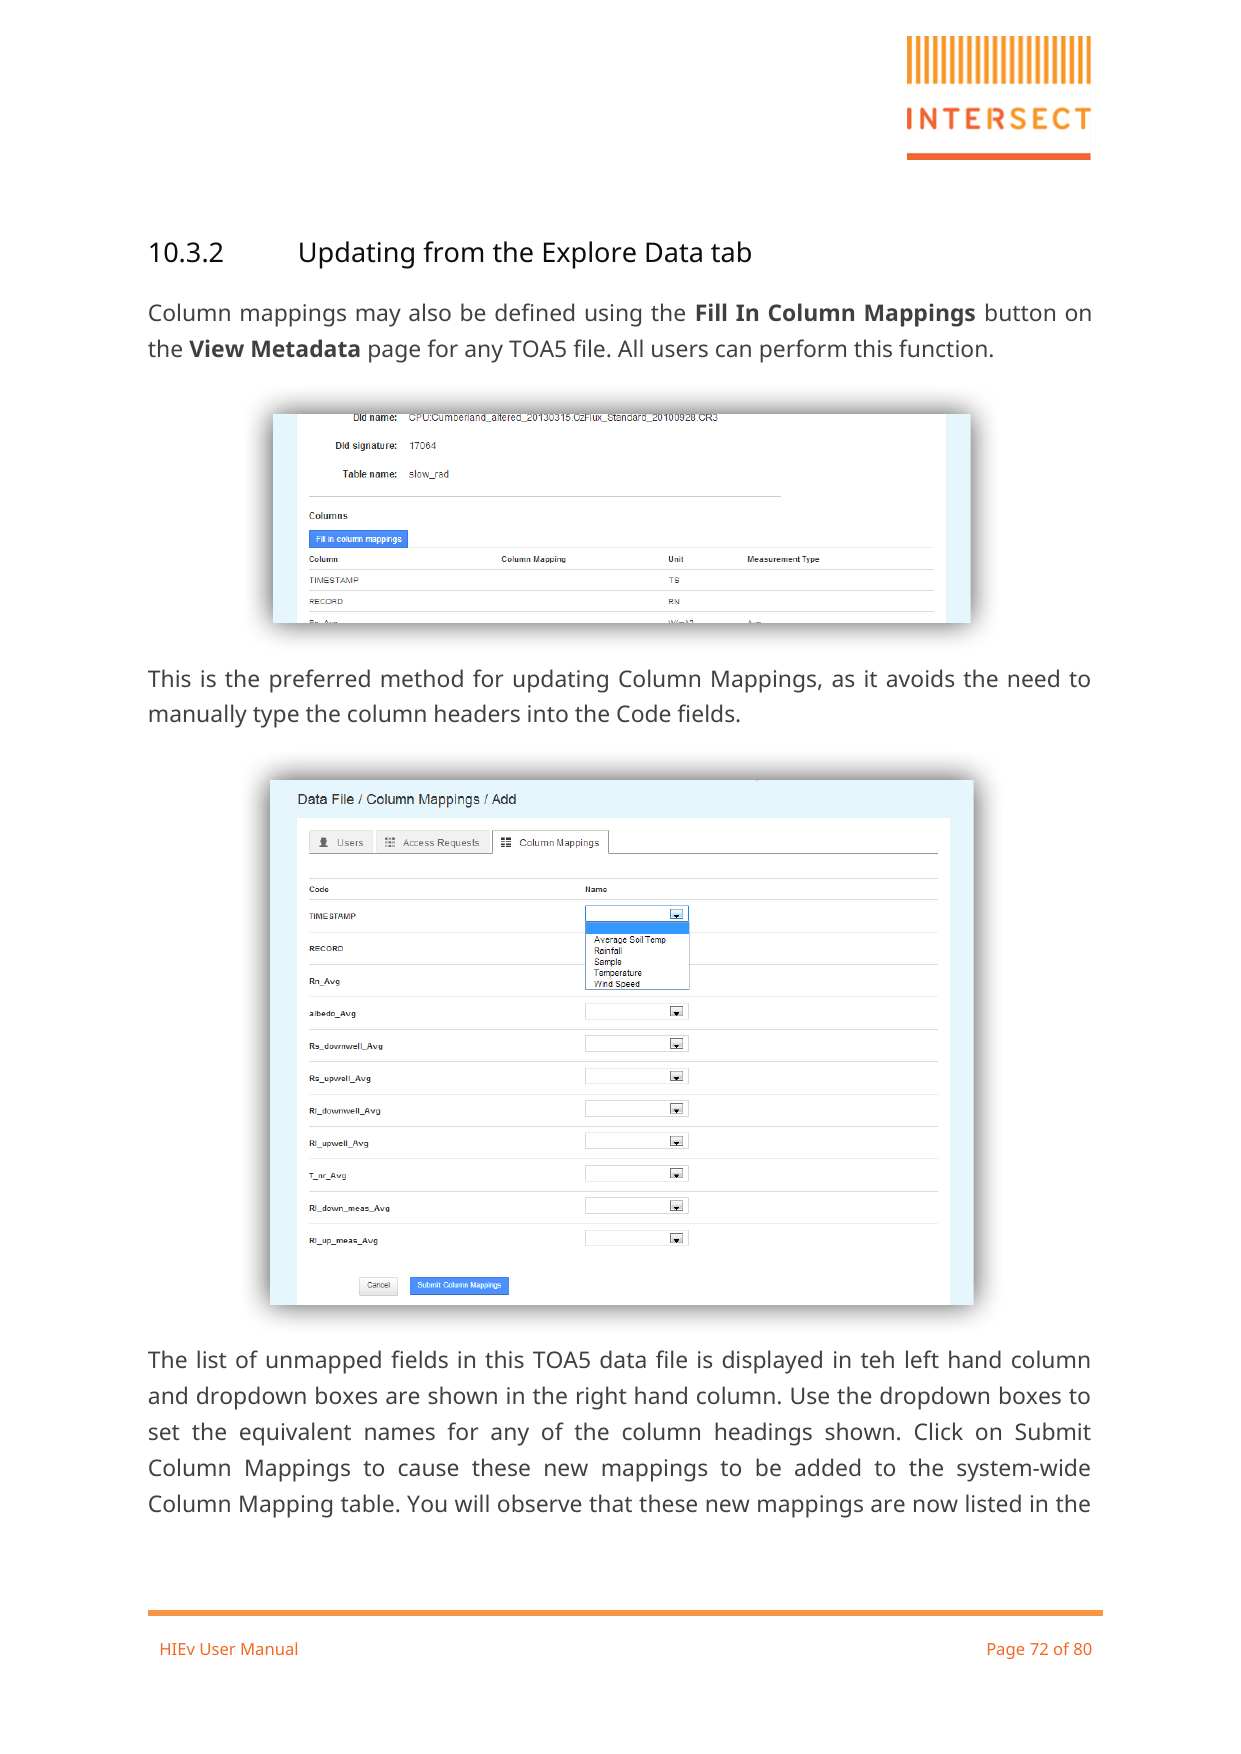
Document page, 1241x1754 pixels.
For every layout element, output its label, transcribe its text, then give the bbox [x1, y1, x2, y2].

text This is the preferred method for updating Column Mappings, as it avoids the need to manually type the column headers into the Code fields. [148, 662, 1092, 730]
picture [270, 780, 974, 1305]
text Column mappings may also be defined using the Fill In Column Mappings button on the View Metadata page for any TOA5 file. All users can perform this function. [148, 297, 1092, 364]
picture [905, 34, 1093, 162]
picture [273, 414, 971, 623]
subtitle Updating from the Explore Data tab [148, 233, 1092, 270]
